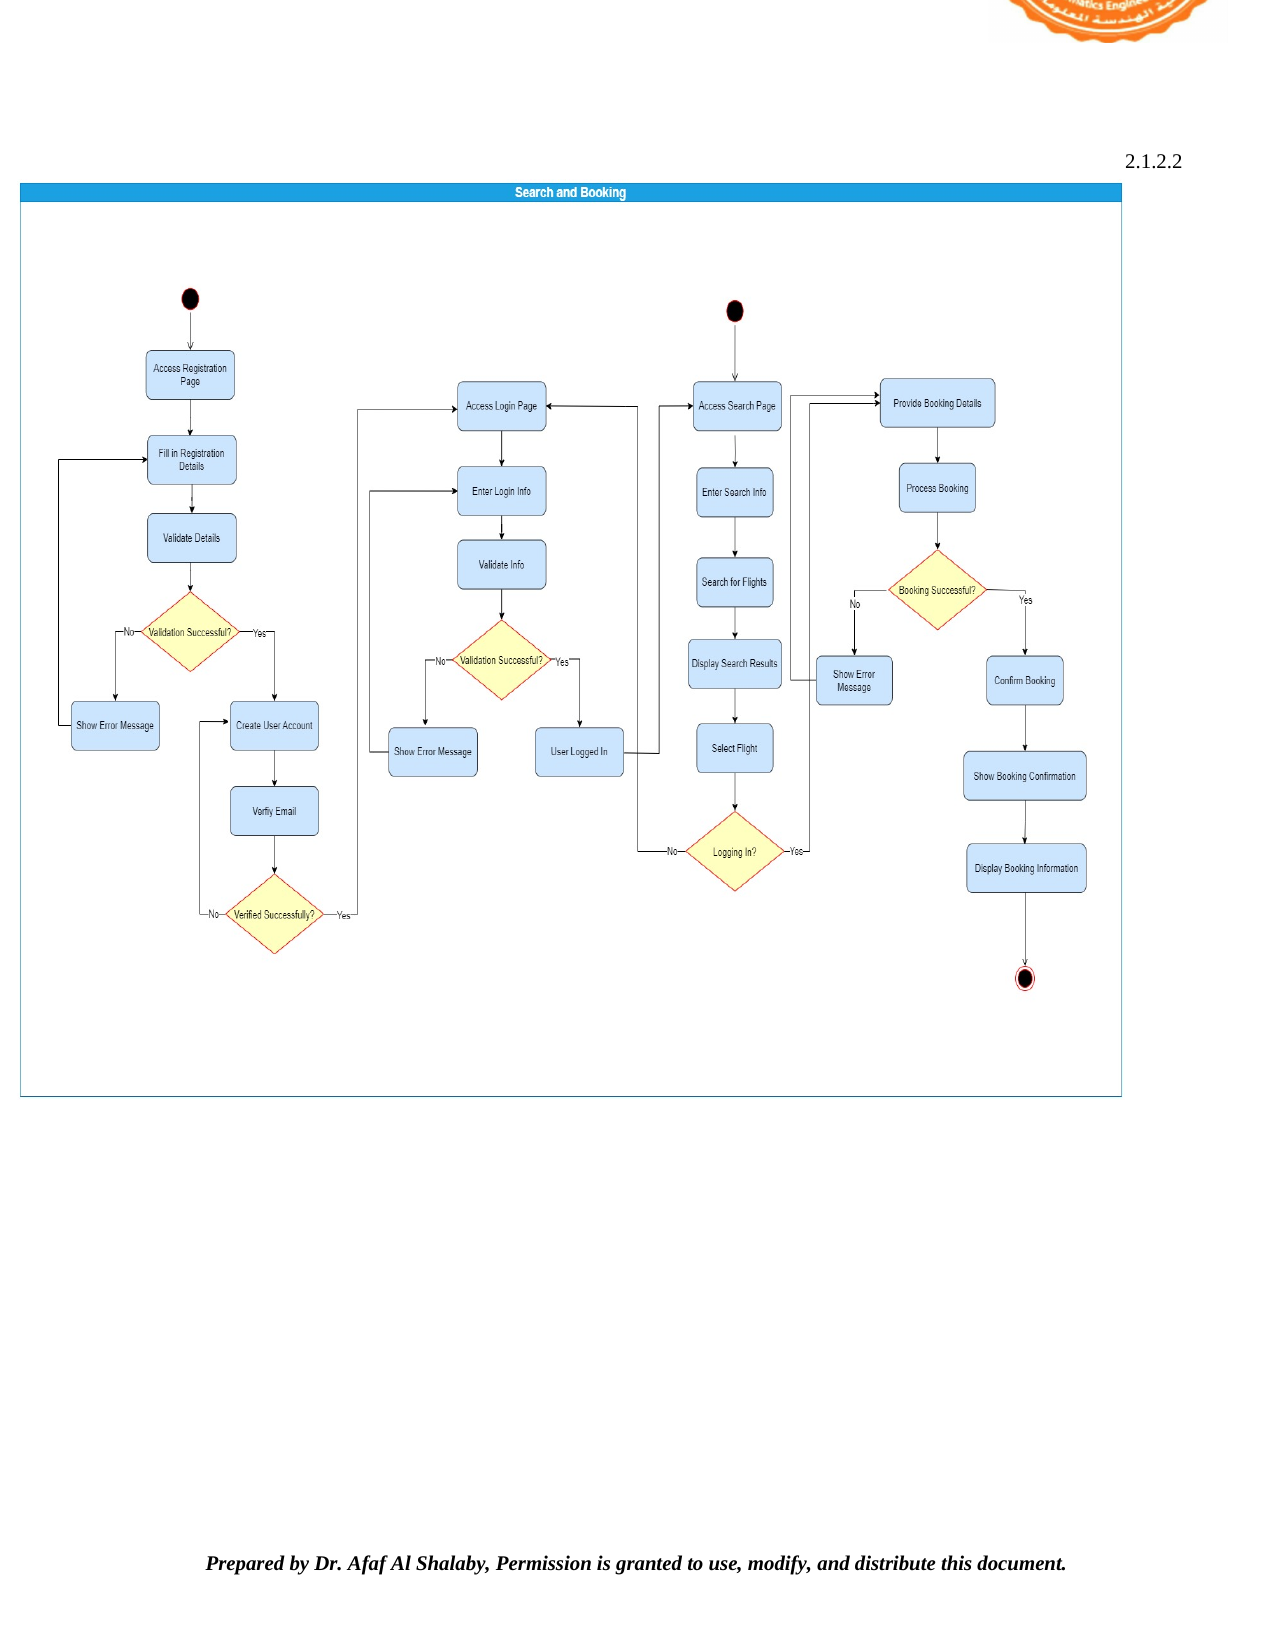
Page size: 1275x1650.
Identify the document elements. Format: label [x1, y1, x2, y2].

picture [988, 0, 1228, 43]
picture [17, 179, 1125, 1100]
